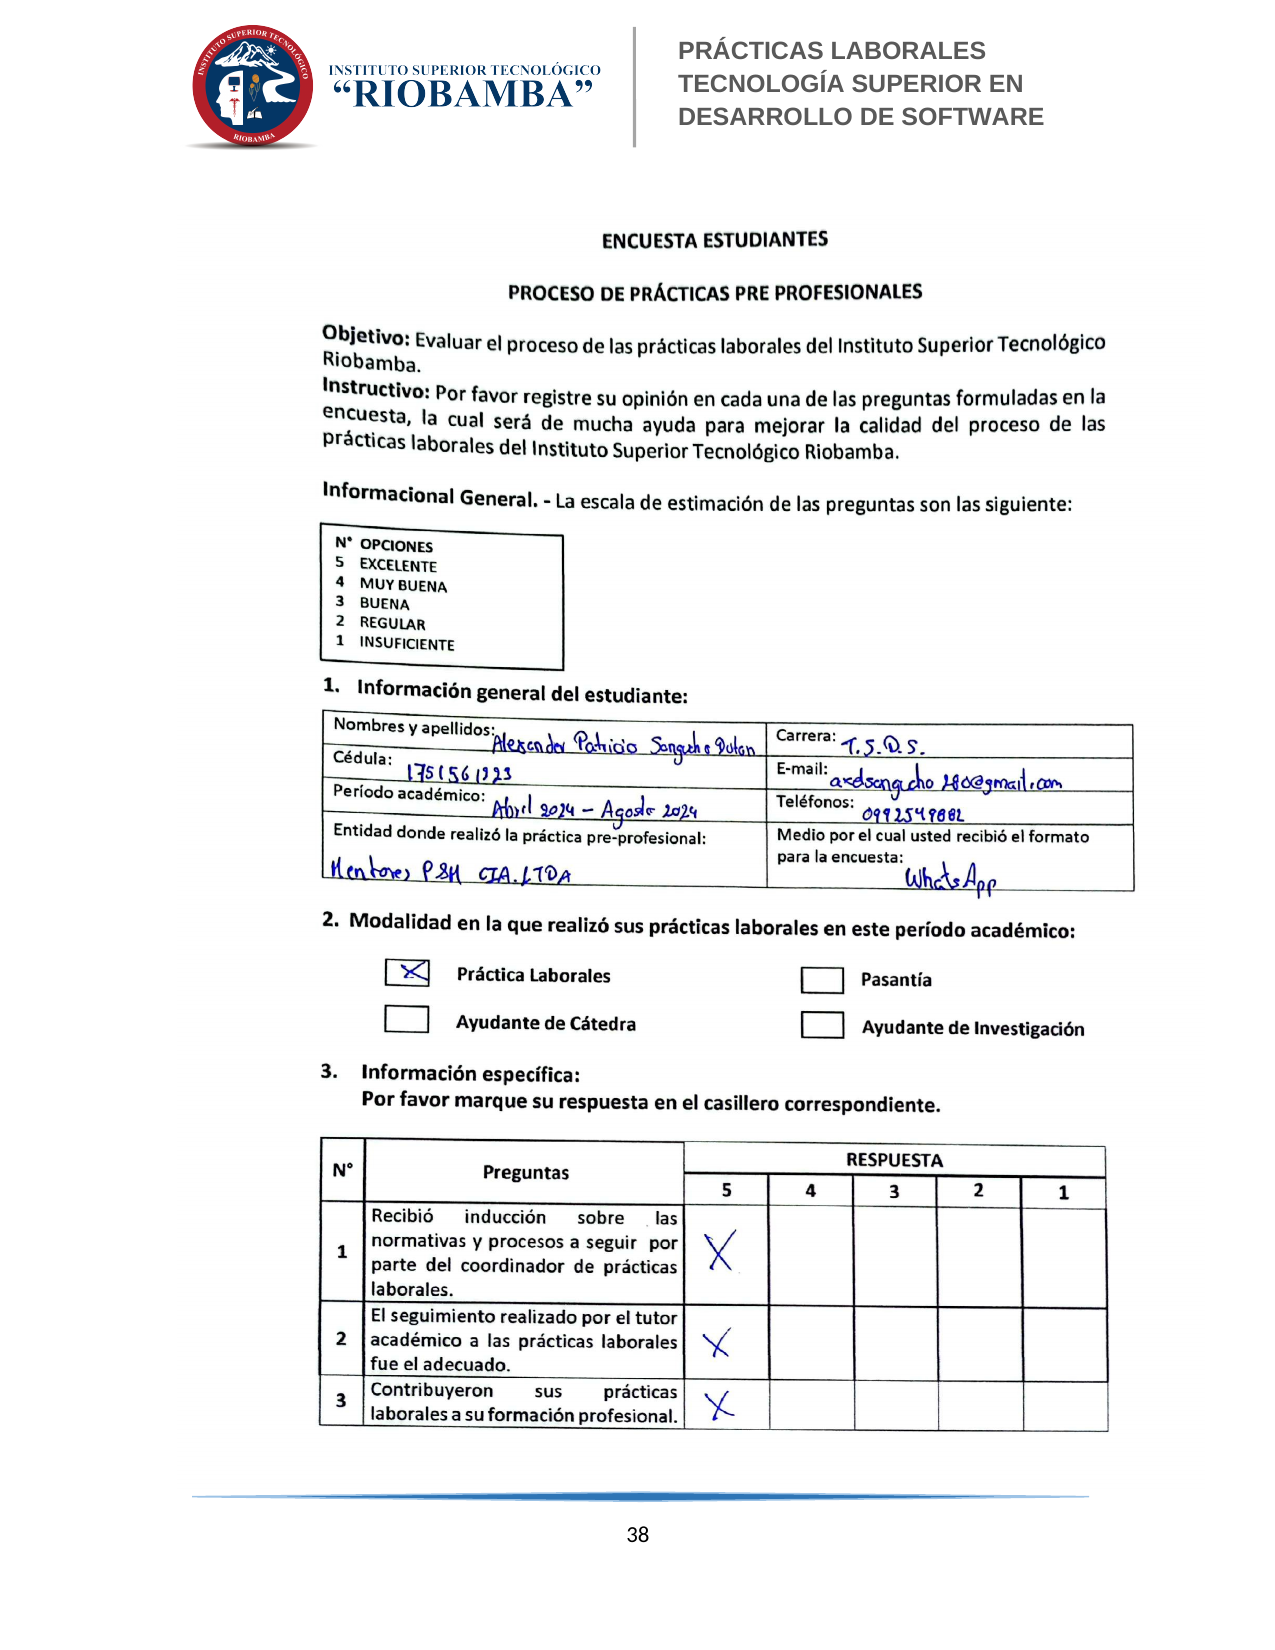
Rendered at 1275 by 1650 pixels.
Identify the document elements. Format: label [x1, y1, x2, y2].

picture [177, 21, 603, 155]
picture [176, 211, 1205, 1492]
